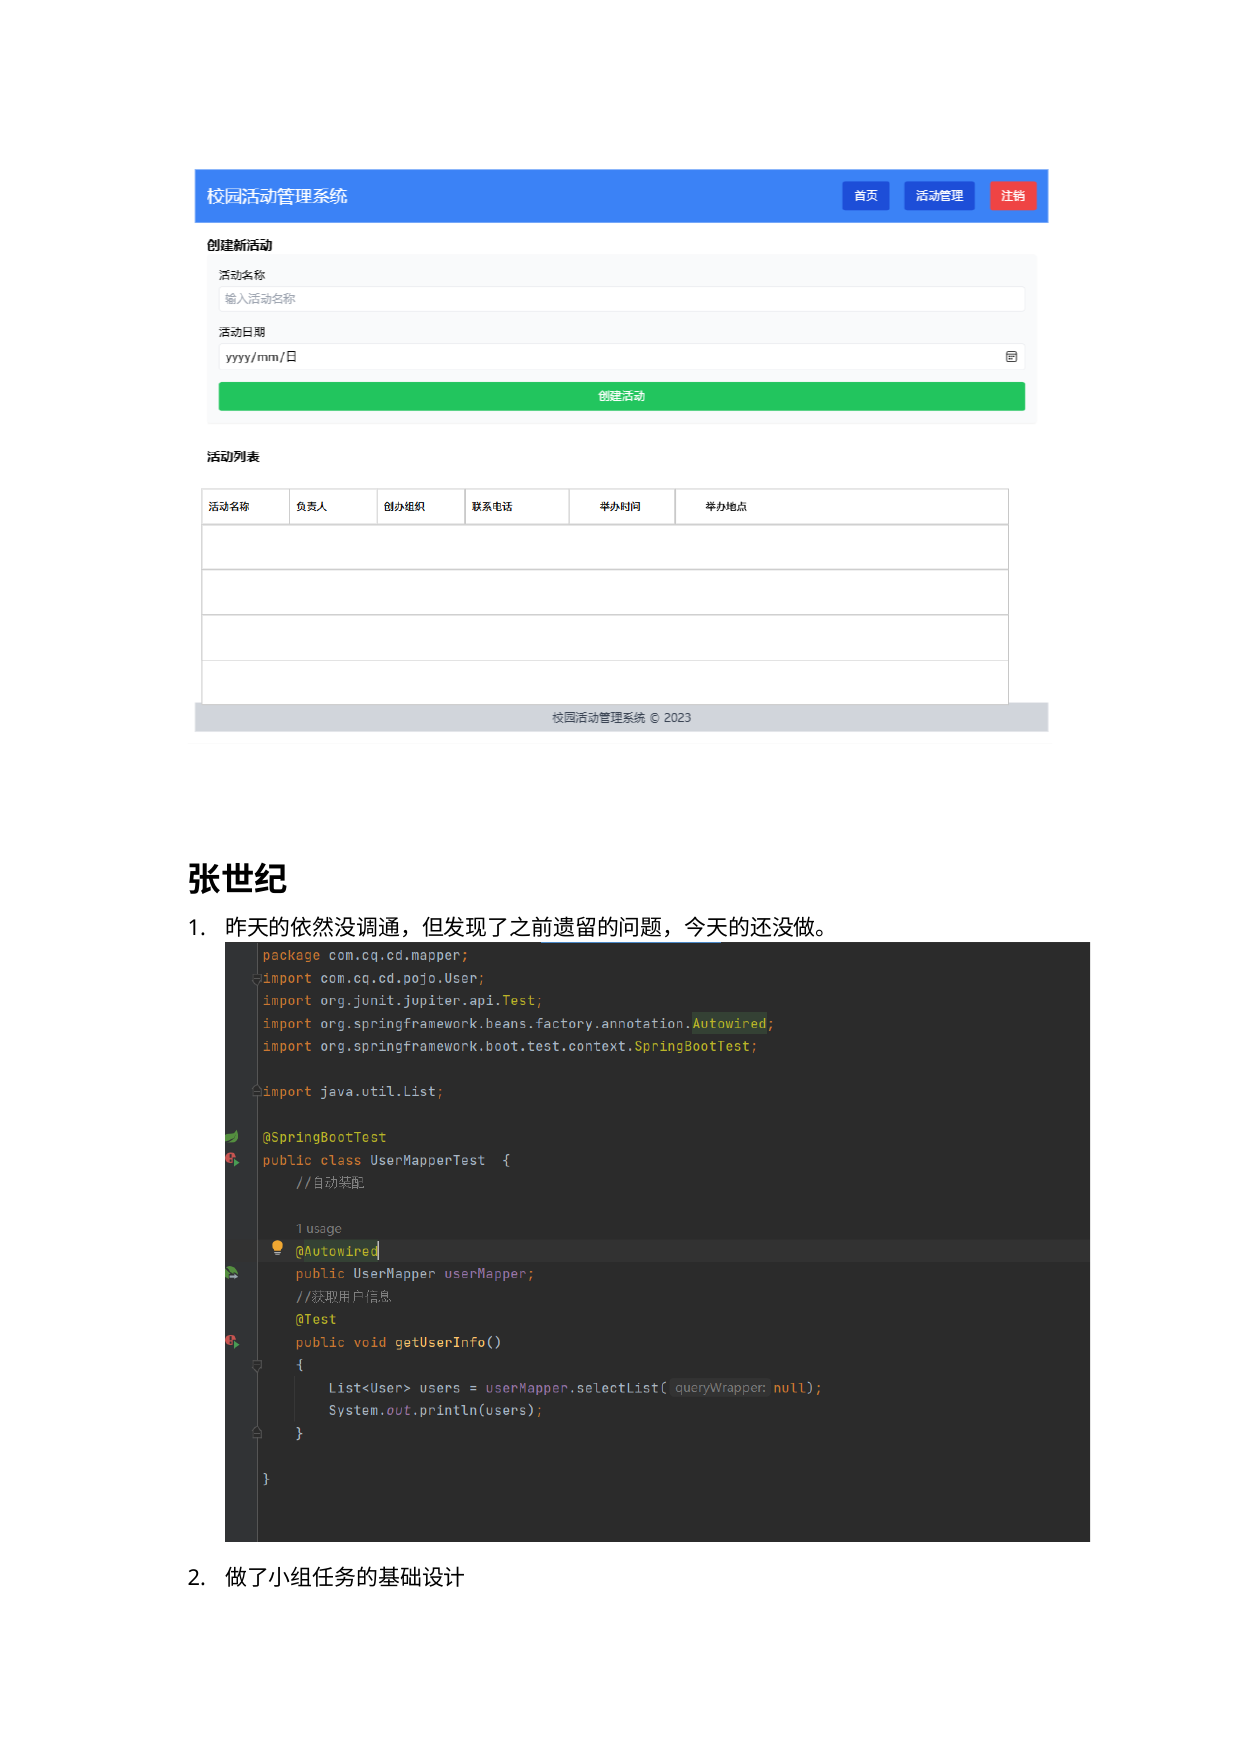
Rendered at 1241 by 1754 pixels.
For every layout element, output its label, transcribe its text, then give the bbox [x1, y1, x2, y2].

picture [225, 942, 1091, 1542]
picture [187, 162, 1053, 744]
text 张世纪 [187, 844, 1053, 909]
list 做了小组任务的基础设计 [187, 1559, 1053, 1592]
